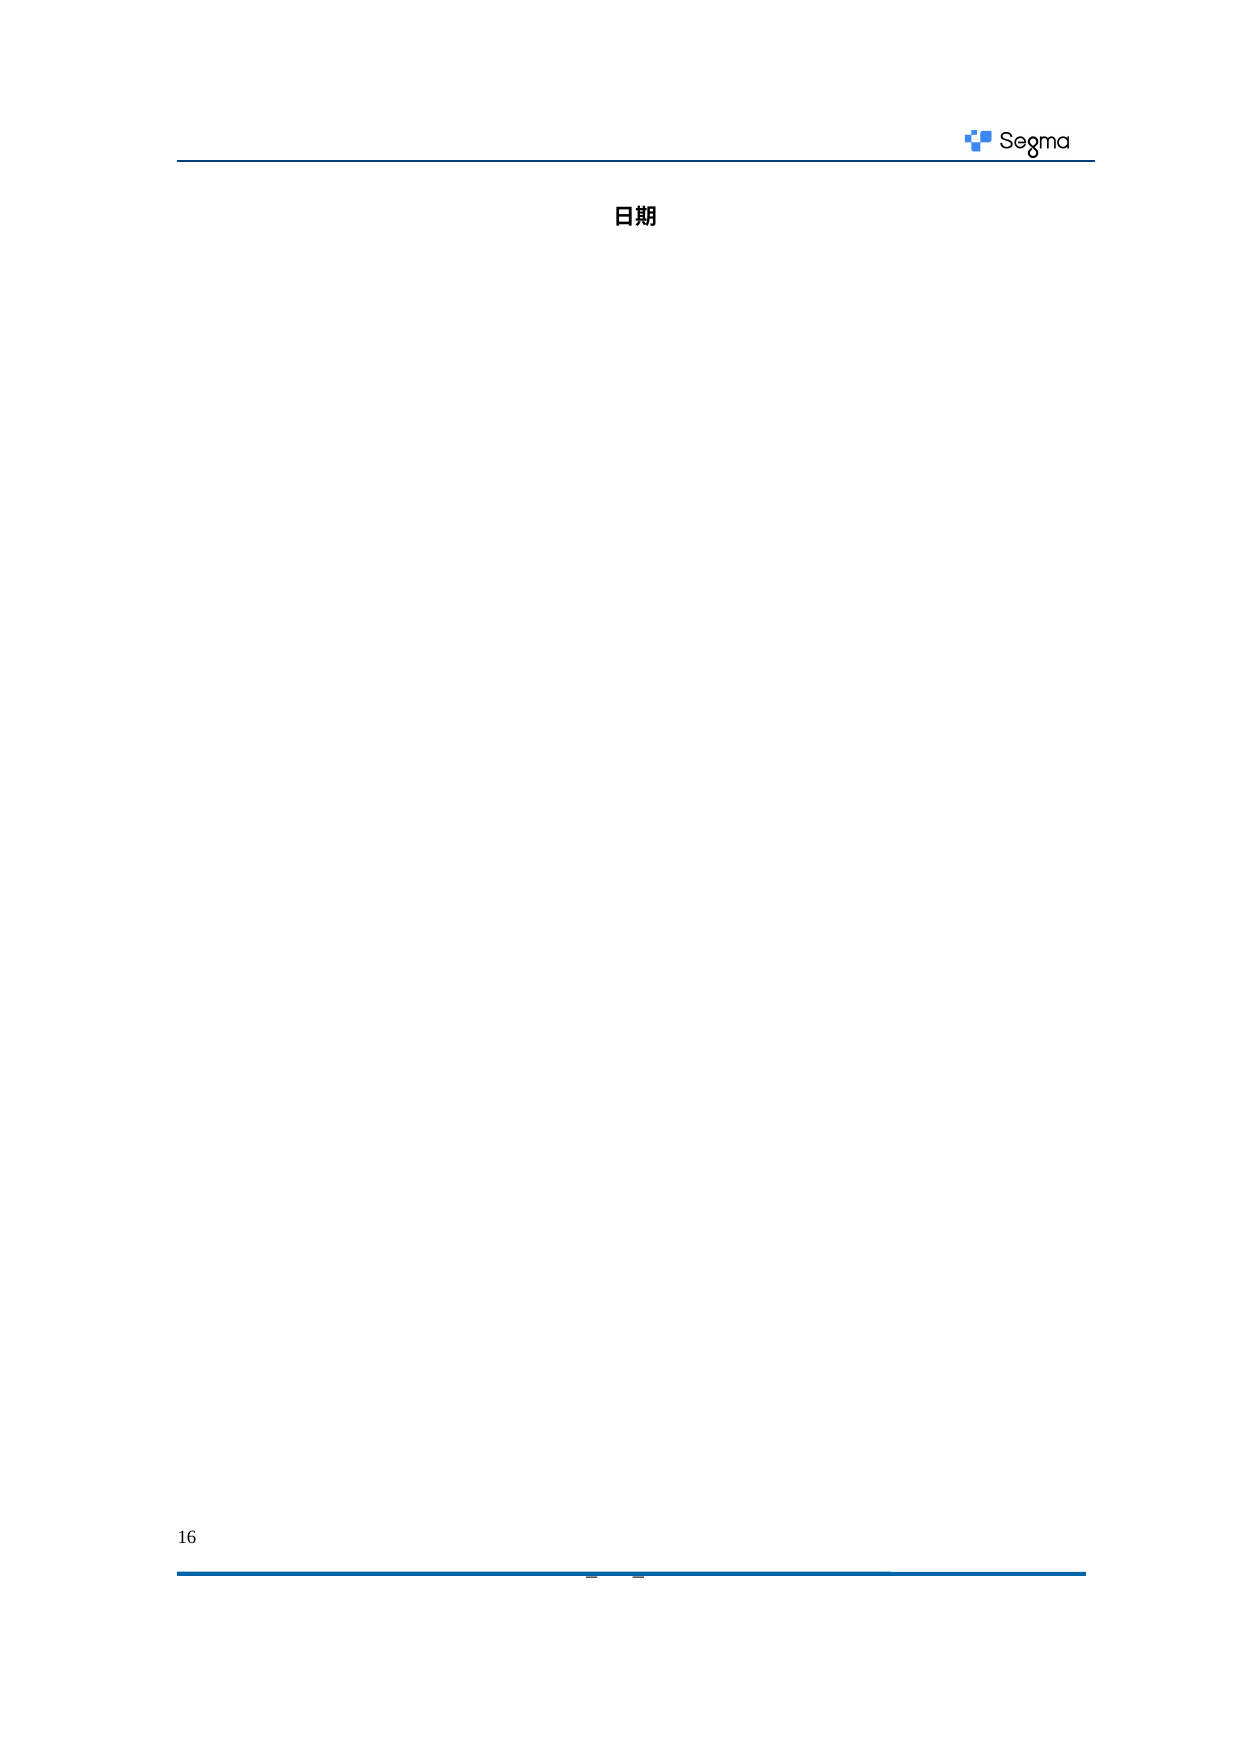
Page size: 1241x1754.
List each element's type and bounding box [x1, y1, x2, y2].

picture [964, 130, 1069, 158]
